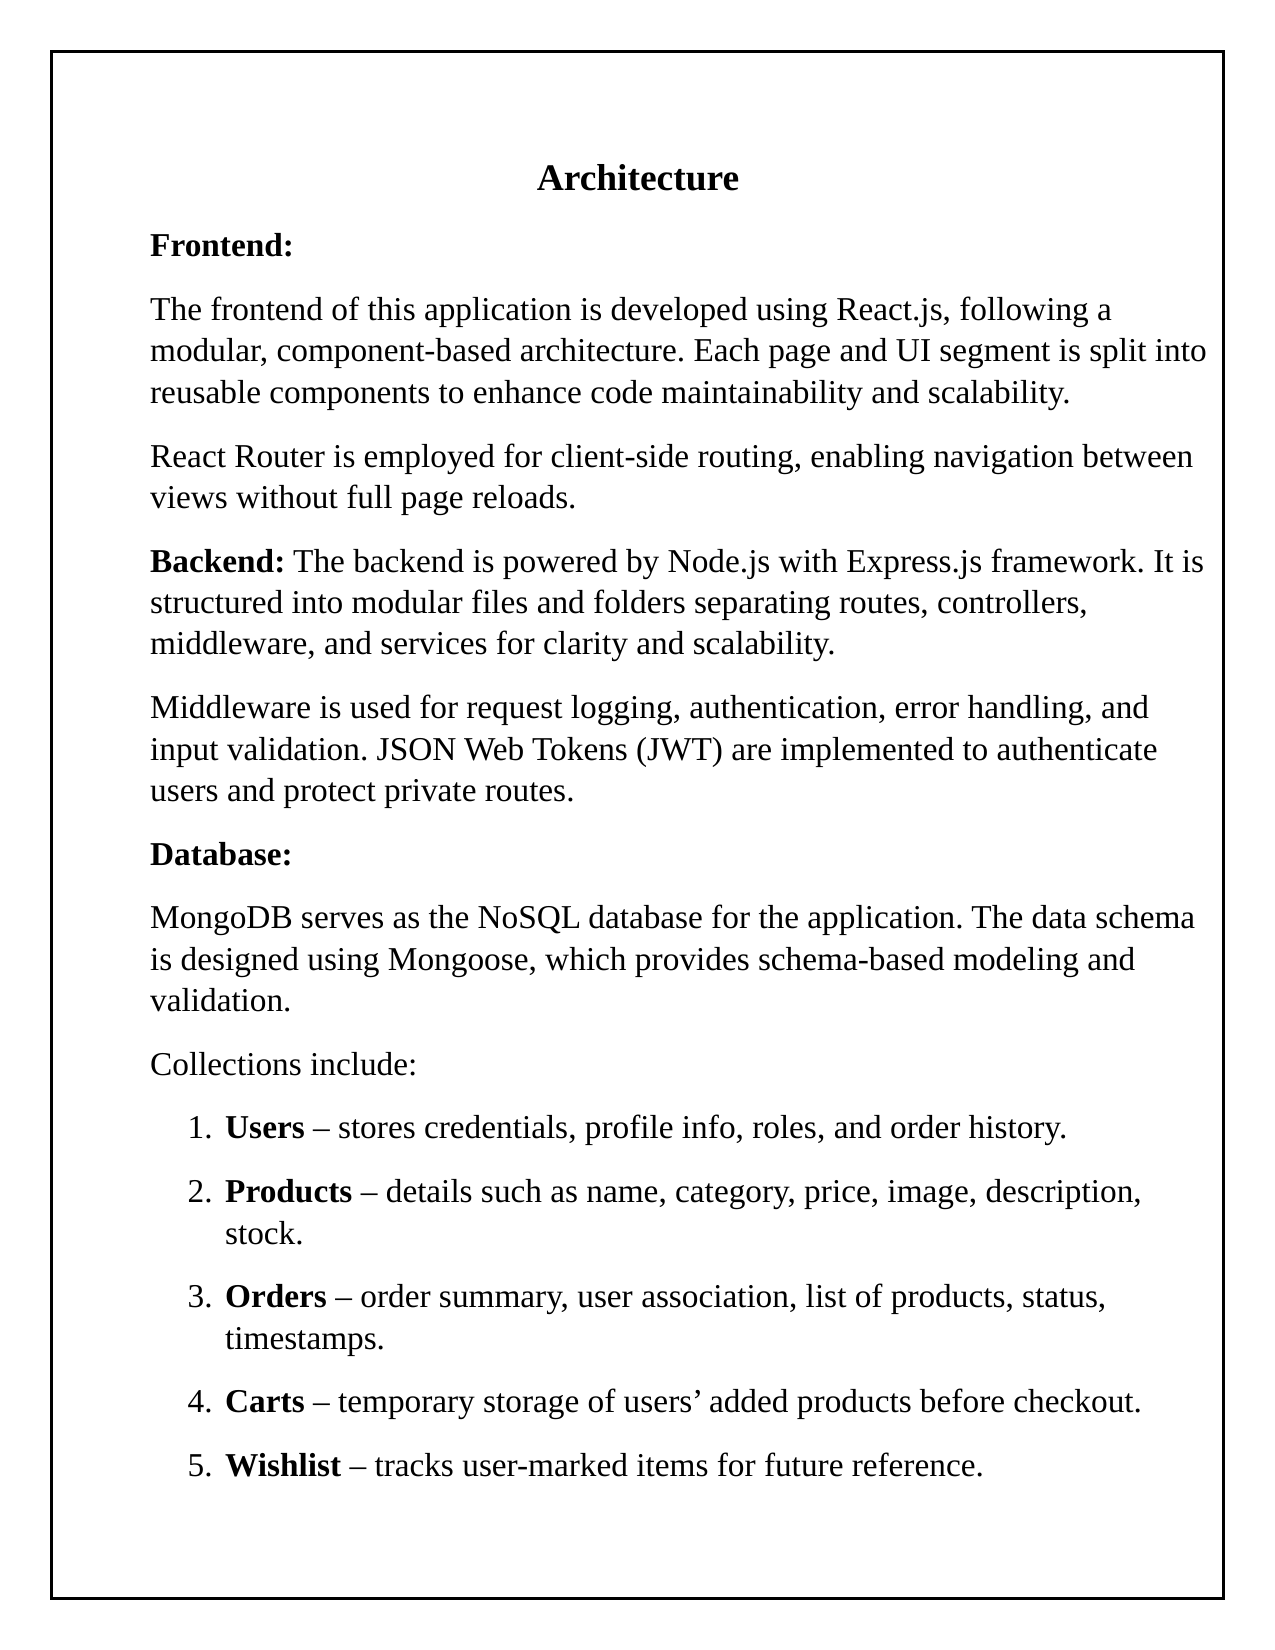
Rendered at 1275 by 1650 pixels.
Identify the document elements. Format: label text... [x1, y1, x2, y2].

text Collections include: [150, 1044, 1210, 1082]
text Frontend: [150, 226, 1210, 264]
list Users – stores credentials, profile info, roles, and order history. [187, 1108, 1210, 1146]
list Carts – temporary storage of users’ added products before checkout. [187, 1382, 1210, 1420]
text Architecture [150, 156, 1126, 199]
list Products – details such as name, category, price, image, description, stock. [187, 1172, 1210, 1251]
text Middleware is used for request logging, authentication, error handling, and input validation. JSON Web Tokens (JWT) are implemented to authenticate users and protect private routes. [150, 687, 1210, 808]
text MongoDB serves as the NoSQL database for the application. The data schema is designed using Mongoose, which provides schema-based modeling and validation. [150, 898, 1210, 1019]
text The frontend of this application is developed using React.js, following a modular, component-based architecture. Each page and UI segment is split into reusable components to enhance code maintainability and scalability. [150, 289, 1210, 410]
text React Router is employed for client-side routing, enabling navigation between views without full page reloads. [150, 436, 1210, 516]
text Database: [150, 834, 1210, 872]
list Wishlist – tracks user-marked items for future reference. [187, 1446, 1210, 1484]
text Backend: The backend is powered by Node.js with Express.js framework. It is structured into modular files and folders separating routes, controllers, middleware, and services for clarity and scalability. [150, 541, 1210, 662]
list Orders – order summary, user association, list of products, status, timestamps. [187, 1277, 1210, 1356]
